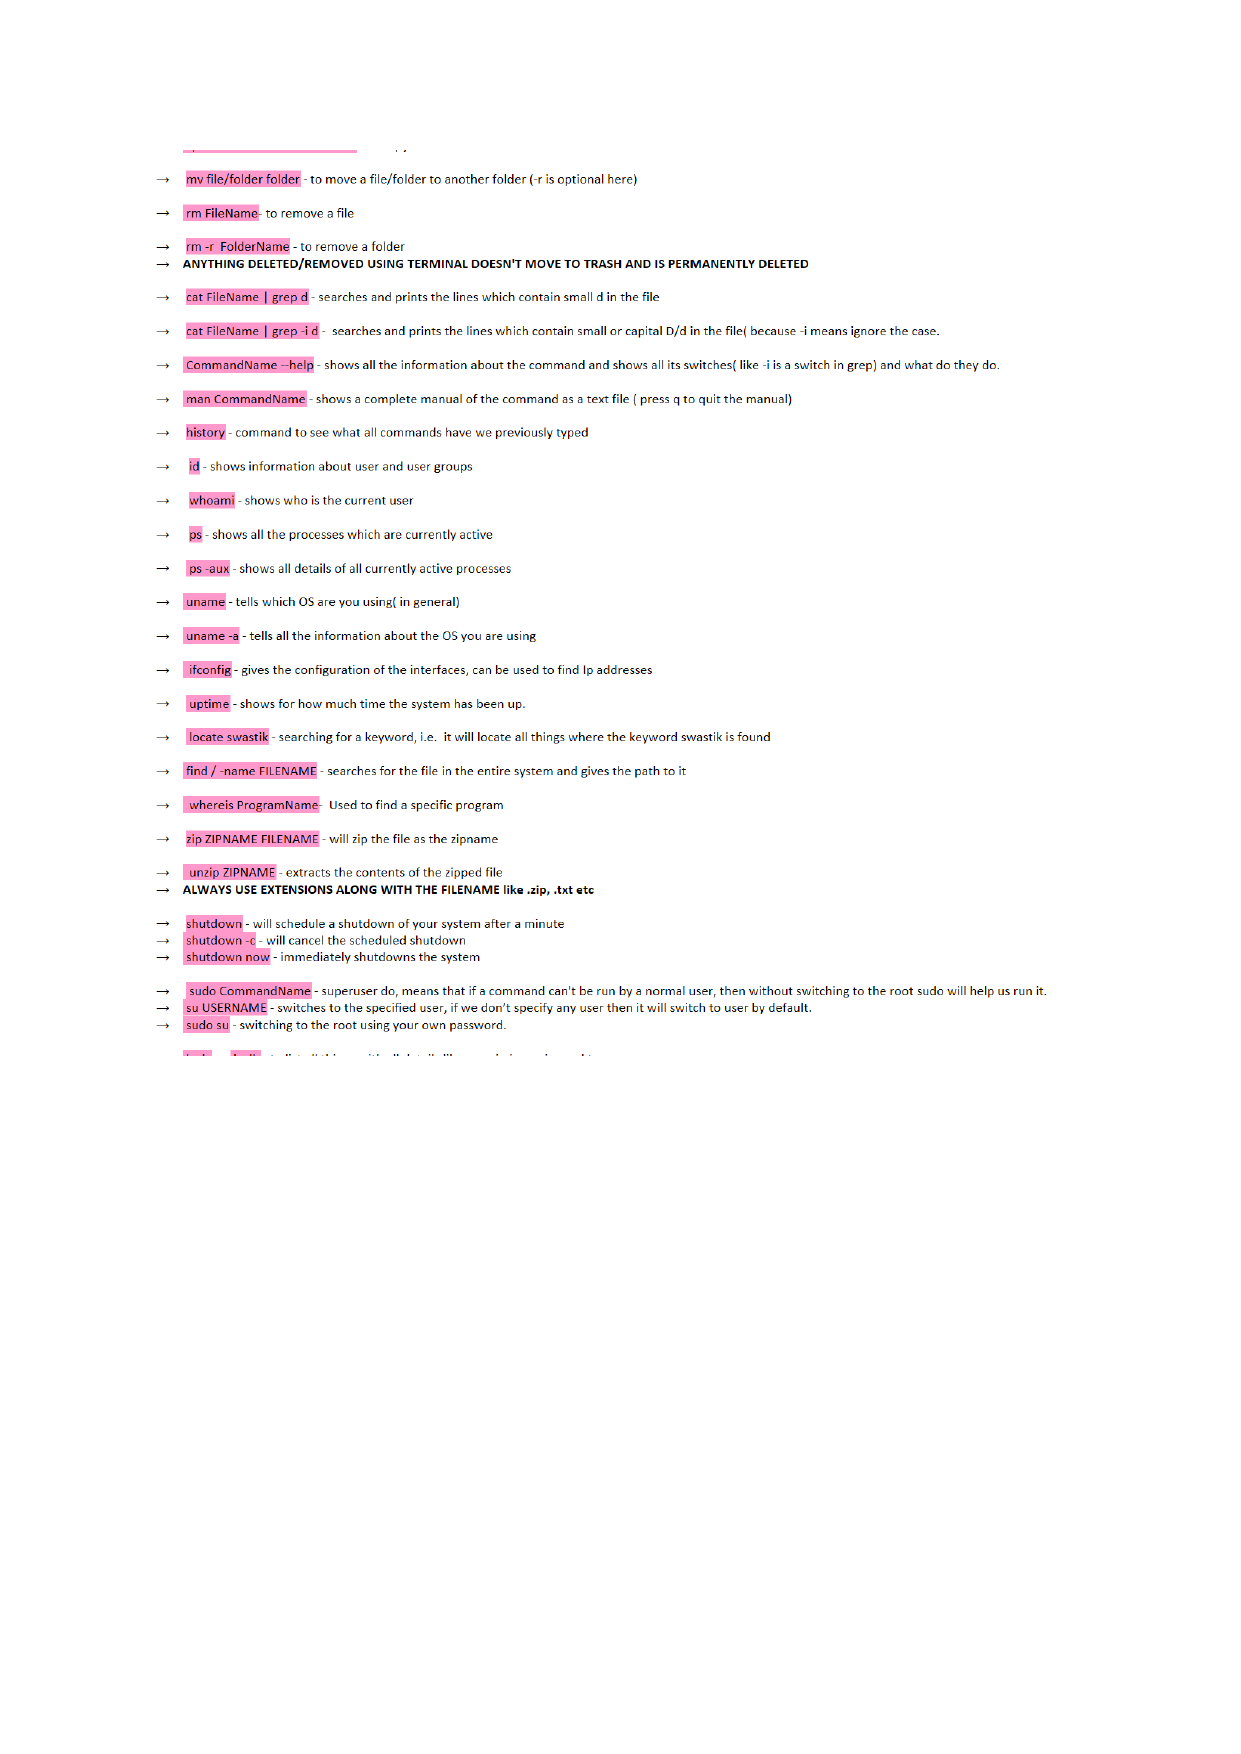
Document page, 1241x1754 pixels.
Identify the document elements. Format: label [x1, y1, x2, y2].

picture [150, 150, 1091, 1056]
